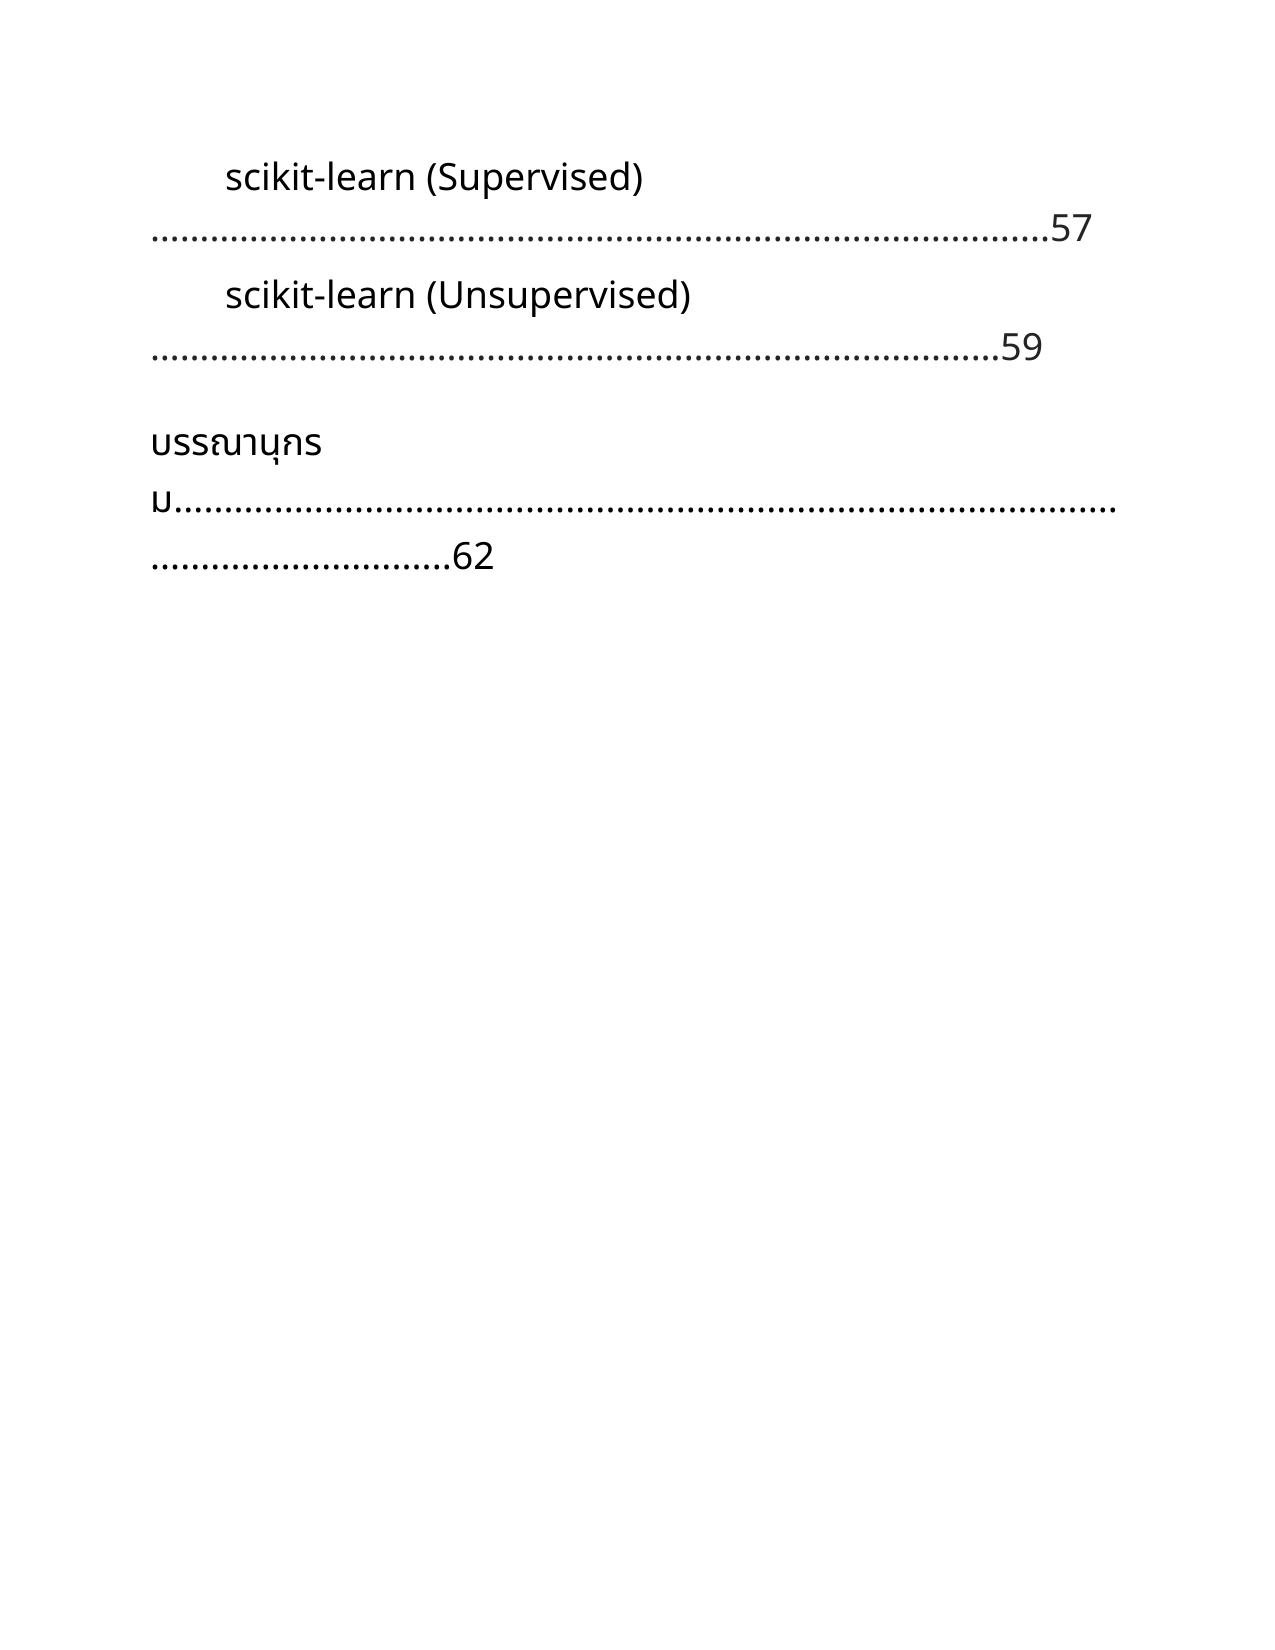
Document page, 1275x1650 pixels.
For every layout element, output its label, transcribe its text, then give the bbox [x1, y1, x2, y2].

text scikit-learn (Unsupervised) ……………………………………………………………………..……59 [150, 269, 1125, 371]
text scikit-learn (Supervised) ……………………………………………………………………………....57 [150, 150, 1125, 252]
text บรรณานุกรม............................................................................................................................62 [150, 387, 1125, 580]
